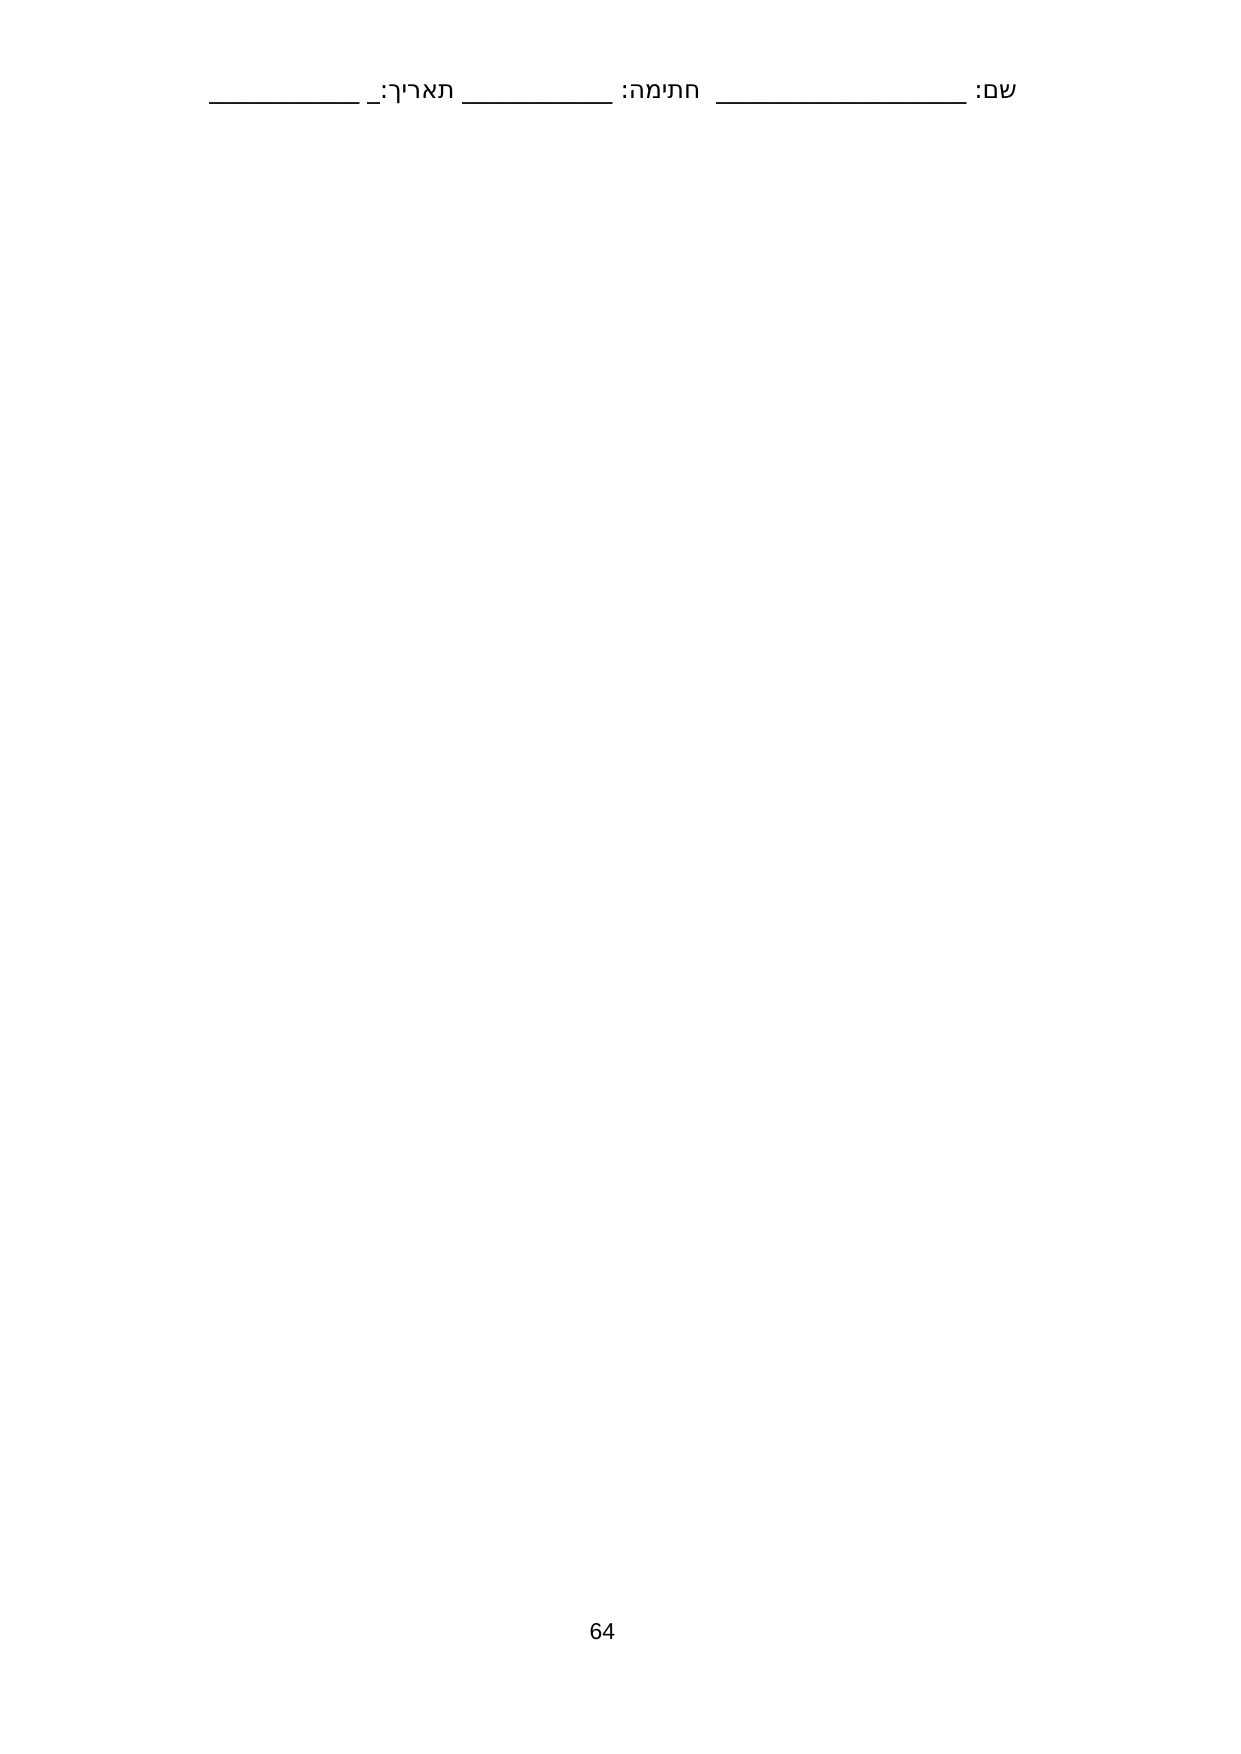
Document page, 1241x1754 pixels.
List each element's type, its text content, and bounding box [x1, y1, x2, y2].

text שם: ____________________ חתימה: ____________ תאריך:_ ____________ [130, 75, 1088, 104]
